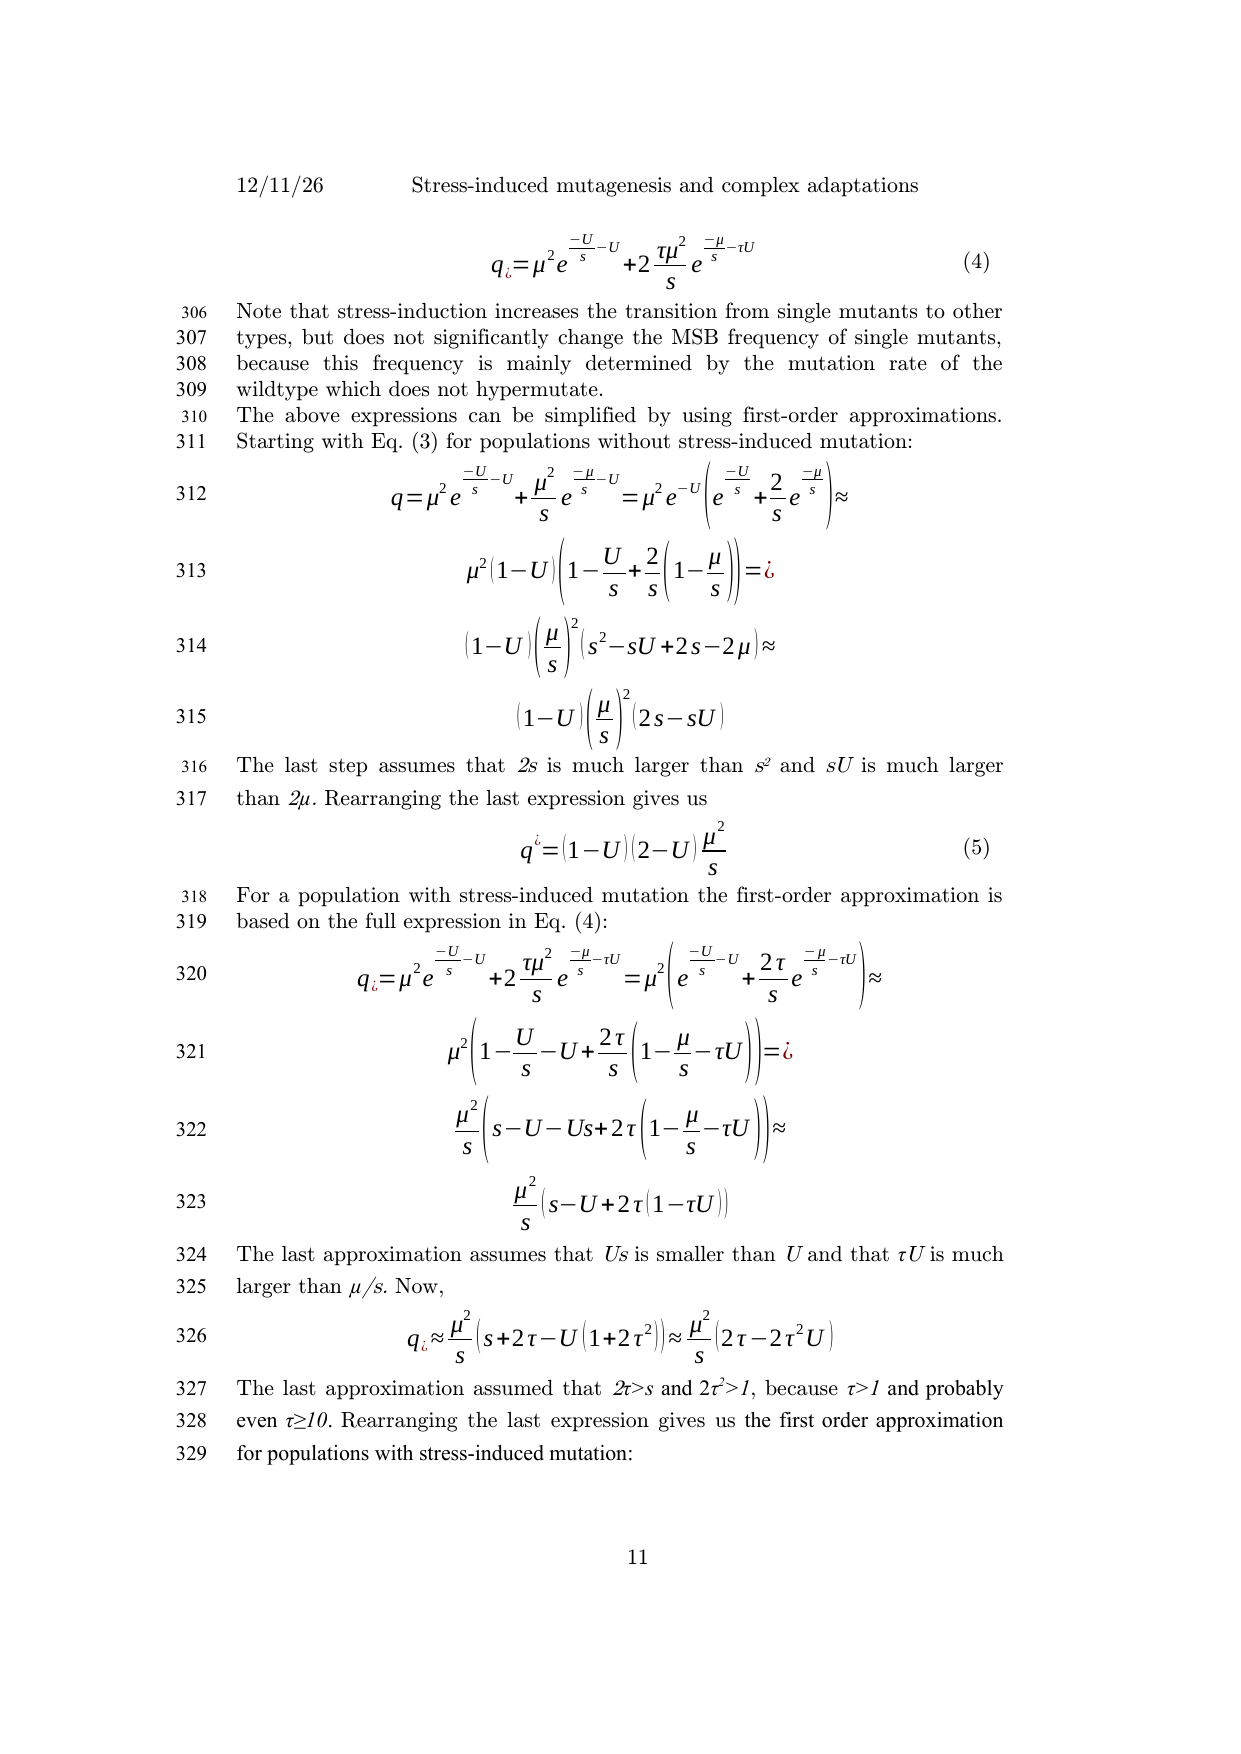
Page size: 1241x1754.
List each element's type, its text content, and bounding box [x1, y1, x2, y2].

table_header [260, 818, 951, 887]
text The last approximation assumed that 2τ>s and 2τ2>1, because τ>1 and probably even τ≥10. Rearranging the last expression gives us the first order approximation for populations with stress-induced mutation: [236, 1374, 1004, 1465]
text The last step assumes that 2s is much larger than s2 and sU is much larger than 2µ. Rearranging the last expression gives us [236, 757, 1004, 810]
text The above expressions can be simplified by using first-order approximations. Starting with Eq. (3) for populations without stress-induced mutation: [236, 407, 1004, 453]
table_header (4) [951, 230, 1028, 303]
table_header [260, 230, 951, 303]
table_header (5) [951, 818, 1028, 887]
text For a population with stress-induced mutation the first-order approximation is based on the full expression in Eq. (4): [236, 887, 1004, 934]
text Note that stress-induction increases the transition from single mutants to other types, but does not significantly change the MSB frequency of single mutants, because this frequency is mainly determined by the mutation rate of the wildtype which does not hypermutate. [236, 303, 1004, 401]
text The last approximation assumes that Us is smaller than U and that τU is much larger than µ/s. Now, [236, 1241, 1004, 1299]
